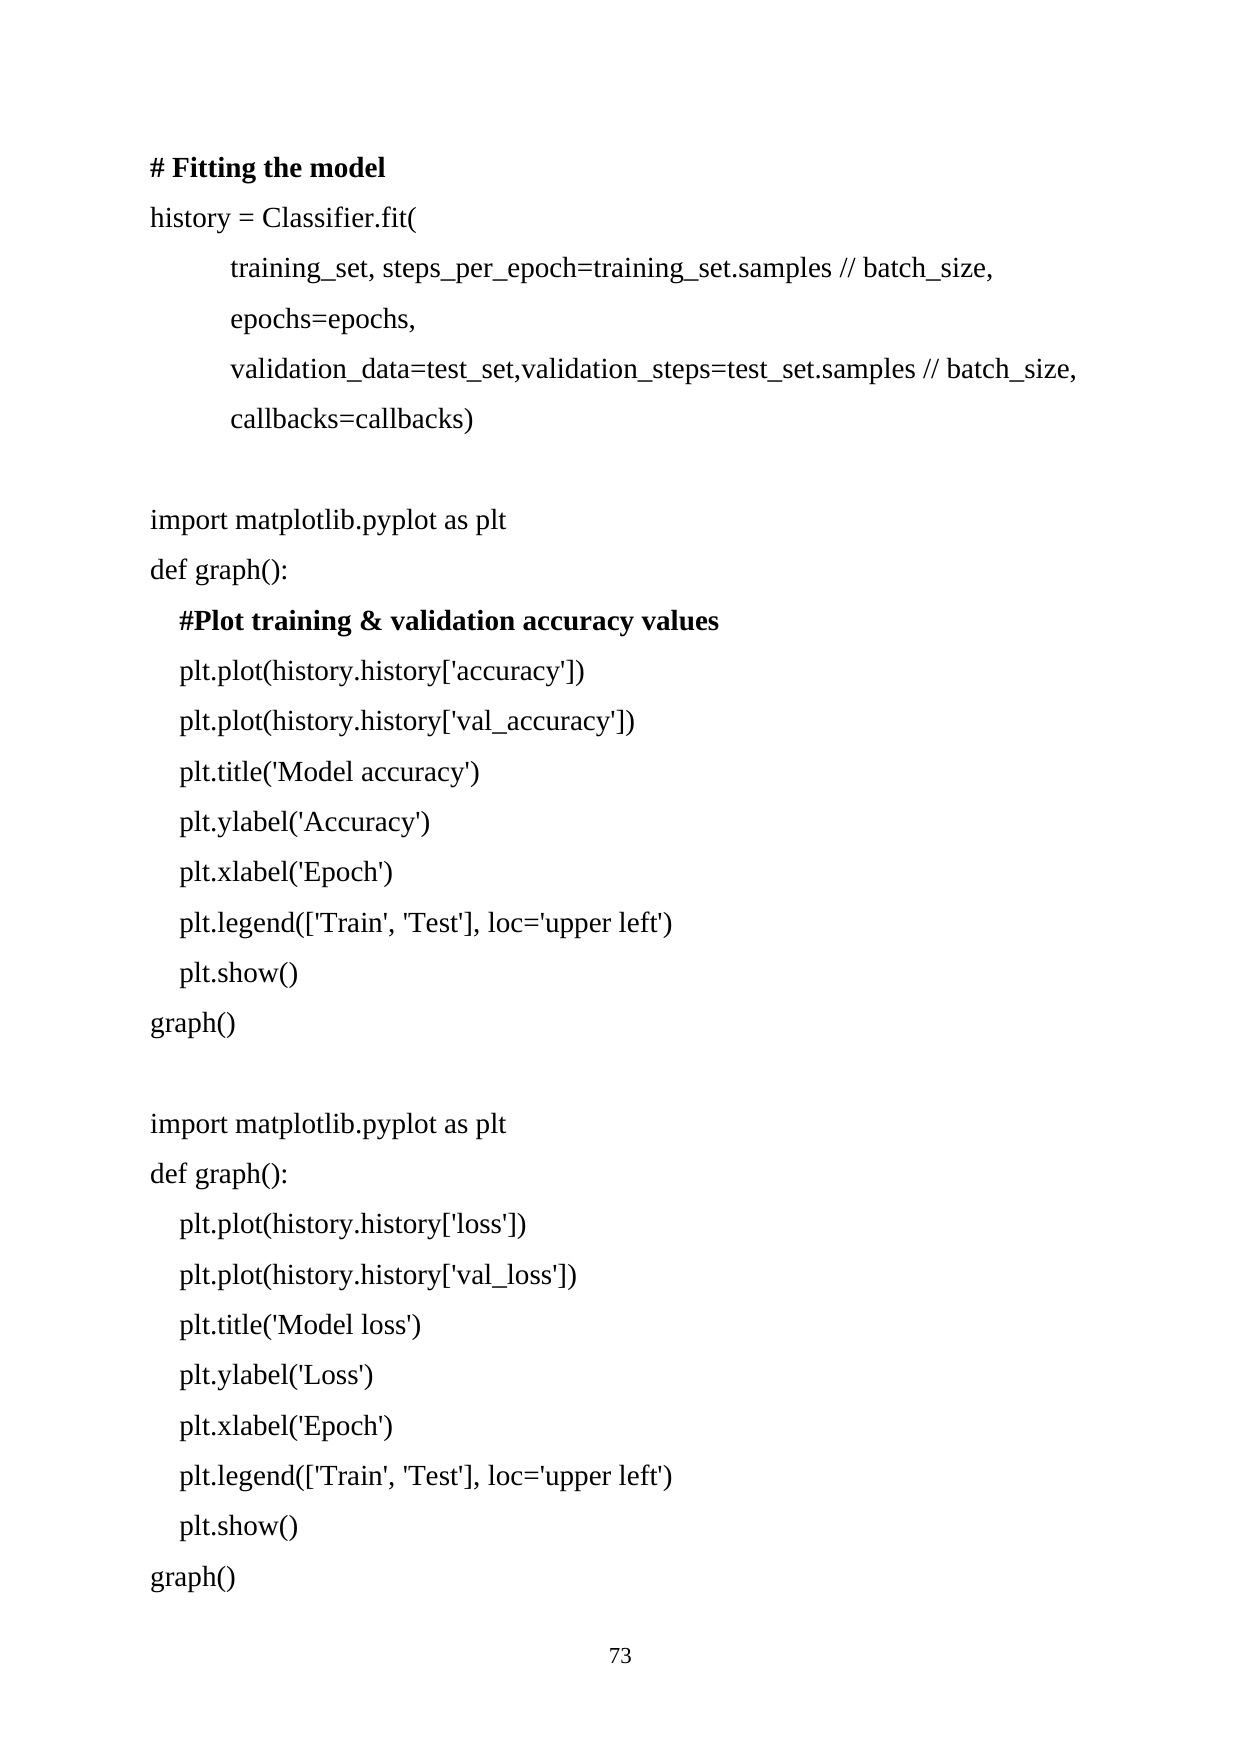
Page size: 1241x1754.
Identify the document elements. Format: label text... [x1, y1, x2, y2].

text plt.xlabel('Epoch') [150, 1408, 1090, 1441]
text def graph(): [150, 552, 1090, 586]
text plt.plot(history.history['val_loss']) [150, 1257, 1090, 1290]
text plt.xlabel('Epoch') [150, 854, 1090, 888]
text plt.legend(['Train', 'Test'], loc='upper left') [150, 1458, 1090, 1492]
text #Plot training & validation accuracy values [150, 603, 1090, 636]
text plt.plot(history.history['accuracy']) [150, 653, 1090, 687]
text graph() [150, 1559, 1090, 1592]
text import matplotlib.pyplot as plt [150, 502, 1090, 536]
text plt.show() [150, 955, 1090, 988]
text plt.legend(['Train', 'Test'], loc='upper left') [150, 905, 1090, 938]
text plt.show() [150, 1508, 1090, 1542]
text plt.ylabel('Accuracy') [150, 804, 1090, 838]
text graph() [150, 1005, 1090, 1039]
text # Fitting the model [150, 150, 1090, 183]
text training_set, steps_per_epoch=training_set.samples // batch_size, [150, 251, 1090, 284]
text epochs=epochs, [150, 301, 1090, 334]
text plt.title('Model accuracy') [150, 754, 1090, 787]
text import matplotlib.pyplot as plt [150, 1106, 1090, 1139]
text history = Classifier.fit( [150, 200, 1090, 234]
text plt.plot(history.history['val_accuracy']) [150, 703, 1090, 737]
text plt.title('Model loss') [150, 1307, 1090, 1341]
text callbacks=callbacks) [150, 402, 1090, 435]
text plt.ylabel('Loss') [150, 1357, 1090, 1391]
text def graph(): [150, 1156, 1090, 1190]
text plt.plot(history.history['loss']) [150, 1207, 1090, 1240]
text validation_data=test_set,validation_steps=test_set.samples // batch_size, [150, 351, 1090, 385]
